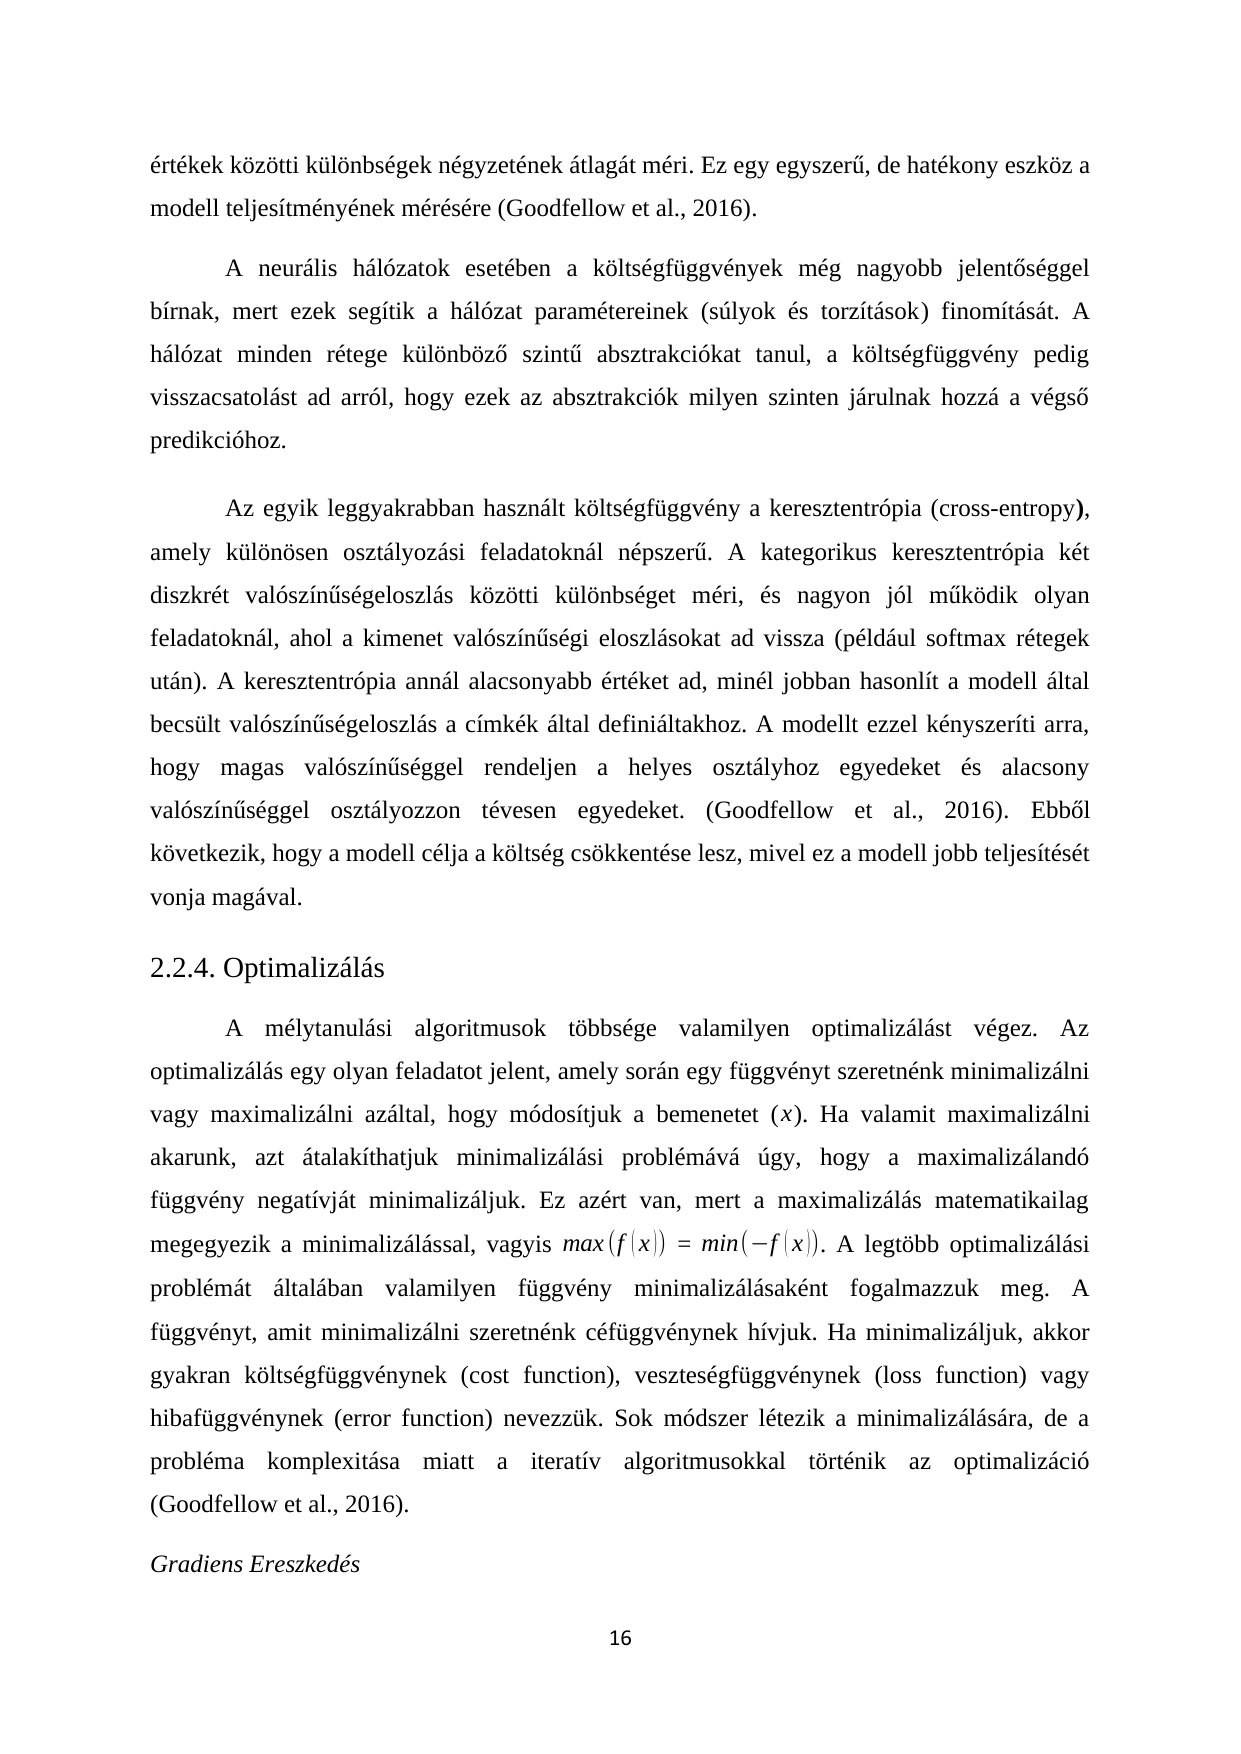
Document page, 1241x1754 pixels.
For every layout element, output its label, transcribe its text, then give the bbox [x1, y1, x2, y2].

text A mélytanulási algoritmusok többsége valamilyen optimalizálást végez. Az optimalizálás egy olyan feladatot jelent, amely során egy függvényt szeretnénk minimalizálni vagy maximalizálni azáltal, hogy módosítjuk a bemenetet (). Ha valamit maximalizálni akarunk, azt átalakíthatjuk minimalizálási problémává úgy, hogy a maximalizálandó függvény negatívját minimalizáljuk. Ez azért van, mert a maximalizálás matematikailag megegyezik a minimalizálással, vagyis = . A legtöbb optimalizálási problémát általában valamilyen függvény minimalizálásaként fogalmazzuk meg. A függvényt, amit minimalizálni szeretnénk céfüggvénynek hívjuk. Ha minimalizáljuk, akkor gyakran költségfüggvénynek (cost function), veszteségfüggvénynek (loss function) vagy hibafüggvénynek (error function) nevezzük. Sok módszer létezik a minimalizálására, de a probléma komplexitása miatt a iteratív algoritmusokkal történik az optimalizáció (Goodfellow et al., 2016). [150, 1013, 1090, 1518]
text Az egyik leggyakrabban használt költségfüggvény a keresztentrópia (cross-entropy), amely különösen osztályozási feladatoknál népszerű. A kategorikus keresztentrópia két diszkrét valószínűségeloszlás közötti különbséget méri, és nagyon jól működik olyan feladatoknál, ahol a kimenet valószínűségi eloszlásokat ad vissza (például softmax rétegek után). A keresztentrópia annál alacsonyabb értéket ad, minél jobban hasonlít a modell által becsült valószínűségeloszlás a címkék által definiáltakhoz. A modellt ezzel kényszeríti arra, hogy magas valószínűséggel rendeljen a helyes osztályhoz egyedeket és alacsony valószínűséggel osztályozzon tévesen egyedeket. (Goodfellow et al., 2016). Ebből következik, hogy a modell célja a költség csökkentése lesz, mivel ez a modell jobb teljesítését vonja magával. [150, 493, 1090, 910]
text A neurális hálózatok esetében a költségfüggvények még nagyobb jelentőséggel bírnak, mert ezek segítik a hálózat paramétereinek (súlyok és torzítások) finomítását. A hálózat minden rétege különböző szintű absztrakciókat tanul, a költségfüggvény pedig visszacsatolást ad arról, hogy ezek az absztrakciók milyen szinten járulnak hozzá a végső predikcióhoz. [150, 253, 1090, 454]
text Gradiens Ereszkedés [150, 1549, 1090, 1578]
subtitle 2.2.4. Optimalizálás [150, 950, 1090, 983]
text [150, 150, 1090, 222]
